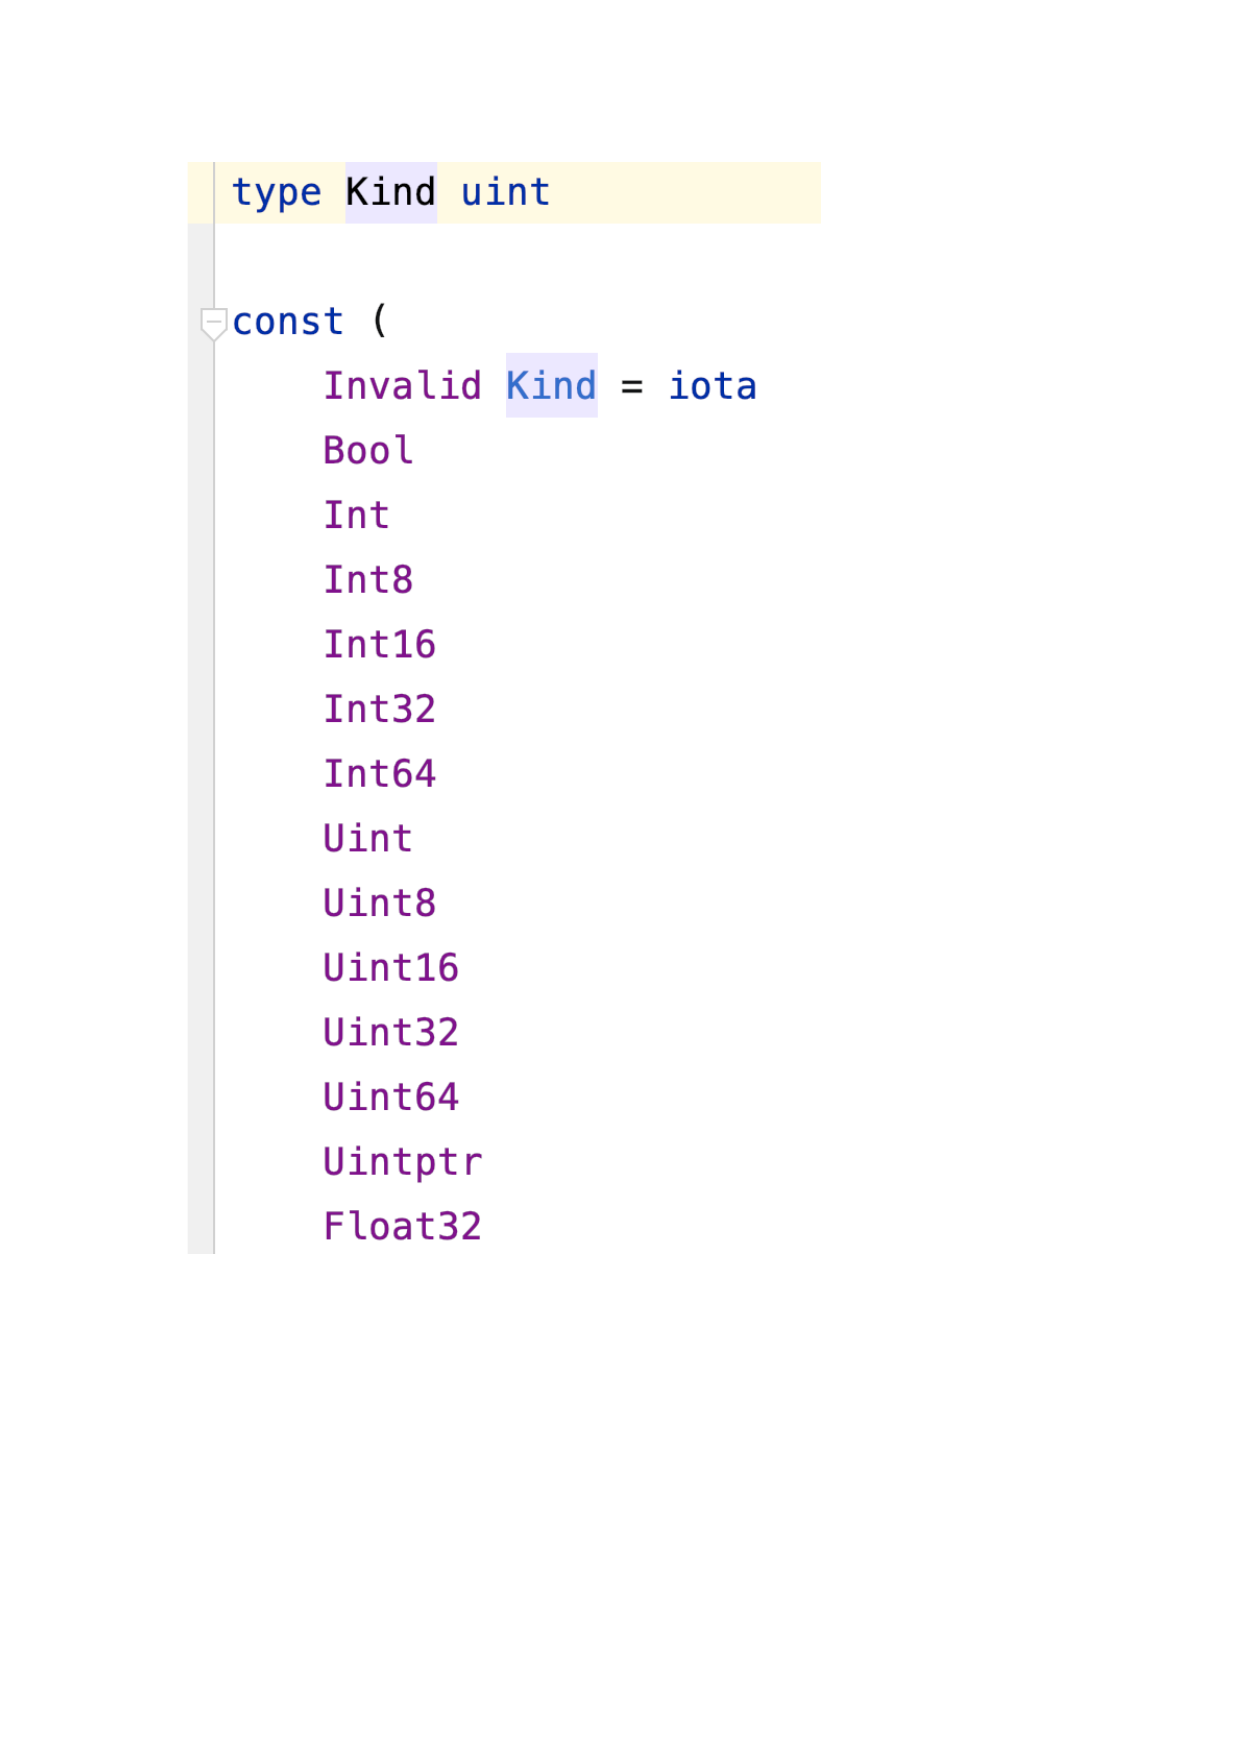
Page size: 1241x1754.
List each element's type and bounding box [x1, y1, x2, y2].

picture [187, 162, 821, 1254]
